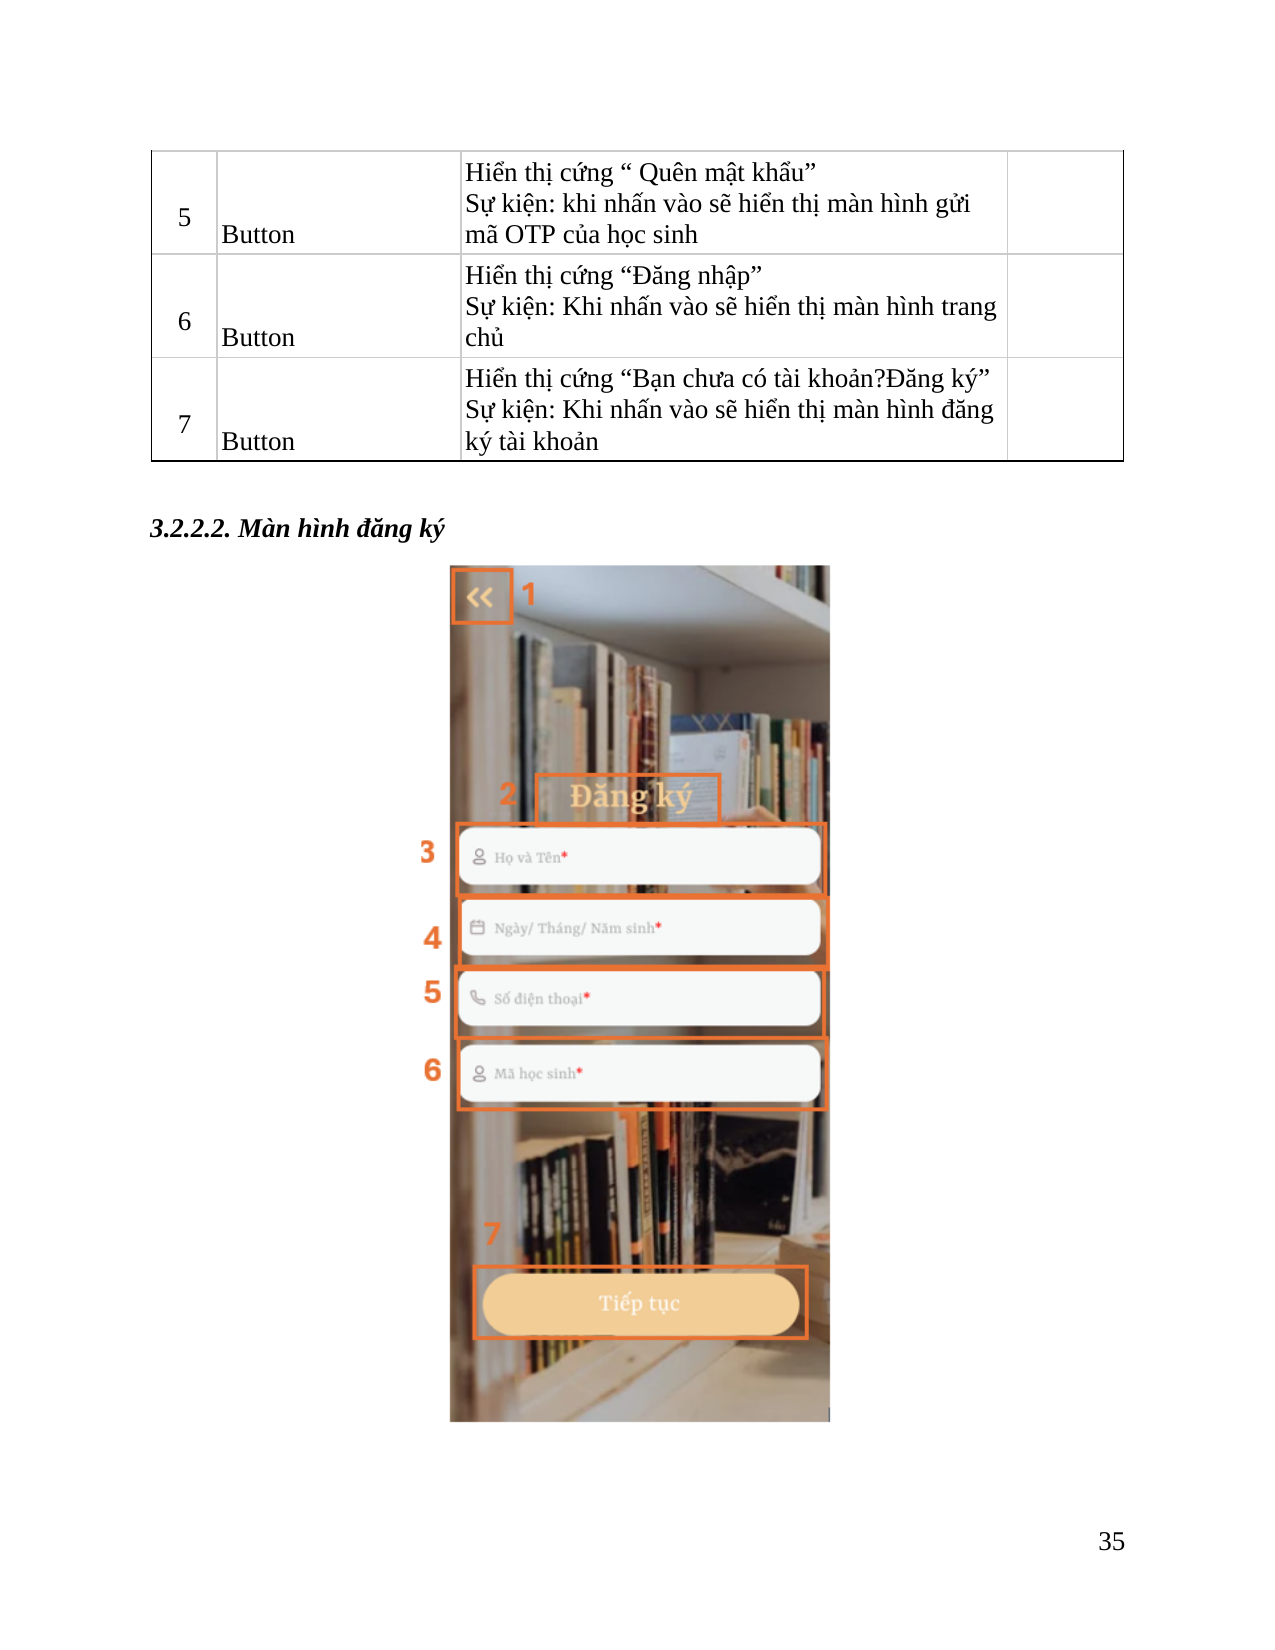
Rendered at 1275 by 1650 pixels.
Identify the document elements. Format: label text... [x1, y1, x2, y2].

table_cell Hiển thị cứng “Đăng nhập” Sự kiện: Khi nhấn vào sẽ hiển thị màn hình trang chủ [462, 255, 1007, 357]
table_cell [1008, 255, 1123, 357]
table_cell Button [218, 255, 460, 357]
table_cell Button [218, 358, 460, 460]
table_cell Button [218, 152, 460, 253]
table_cell 7 [152, 358, 216, 460]
table_cell Hiển thị cứng “Bạn chưa có tài khoản?Đăng ký” Sự kiện: Khi nhấn vào sẽ hiển thị màn hình đăng ký tài khoản [462, 358, 1007, 460]
picture [421, 547, 854, 1442]
table_cell [1008, 152, 1123, 253]
table_cell Hiển thị cứng “ Quên mật khẩu” Sự kiện: khi nhấn vào sẽ hiển thị màn hình gửi mã OTP của học sinh [462, 152, 1007, 253]
table_cell 6 [152, 255, 216, 357]
subtitle 3.2.2.2. Màn hình đăng ký [150, 512, 1125, 543]
table_cell [1008, 358, 1123, 460]
table_cell 5 [152, 152, 216, 253]
